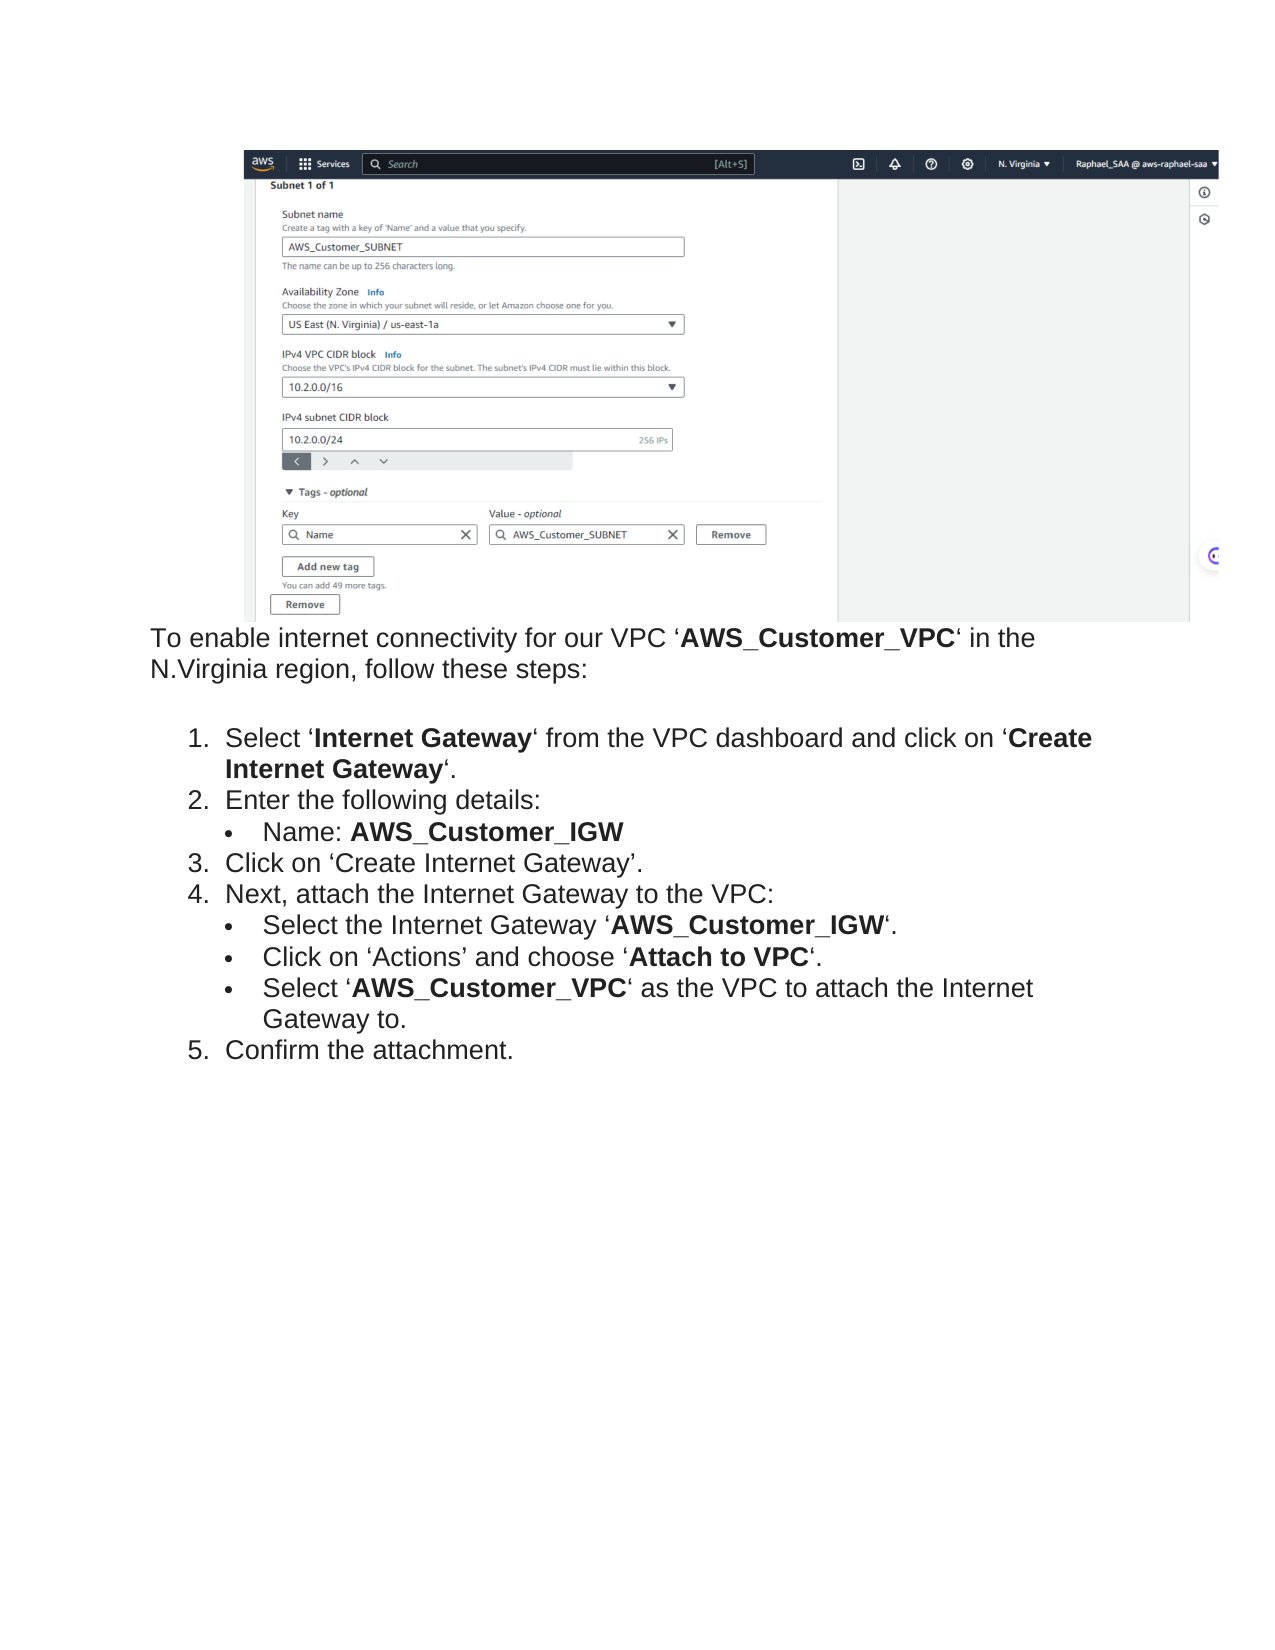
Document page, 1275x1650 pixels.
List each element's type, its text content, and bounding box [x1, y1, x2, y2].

list Click on ‘Actions’ and choose ‘Attach to VPC‘. [208, 941, 1125, 972]
list Select ‘Internet Gateway‘ from the VPC dashboard and click on ‘Create Internet Gateway‘. [183, 722, 1125, 784]
list Next, attach the Internet Gateway to the VPC: [183, 878, 1125, 909]
text To enable internet connectivity for our VPC ‘AWS_Customer_VPC‘ in the N.Virginia region, follow these steps: [150, 622, 1125, 684]
list Click on ‘Create Internet Gateway’. [183, 847, 1125, 878]
list Confirm the attachment. [183, 1034, 1125, 1066]
list Name: AWS_Customer_IGW [208, 816, 1125, 847]
list Select the Internet Gateway ‘AWS_Customer_IGW‘. [208, 909, 1125, 941]
list Enter the following details: [183, 784, 1125, 816]
list Select ‘AWS_Customer_VPC‘ as the VPC to attach the Internet Gateway to. [208, 972, 1125, 1034]
